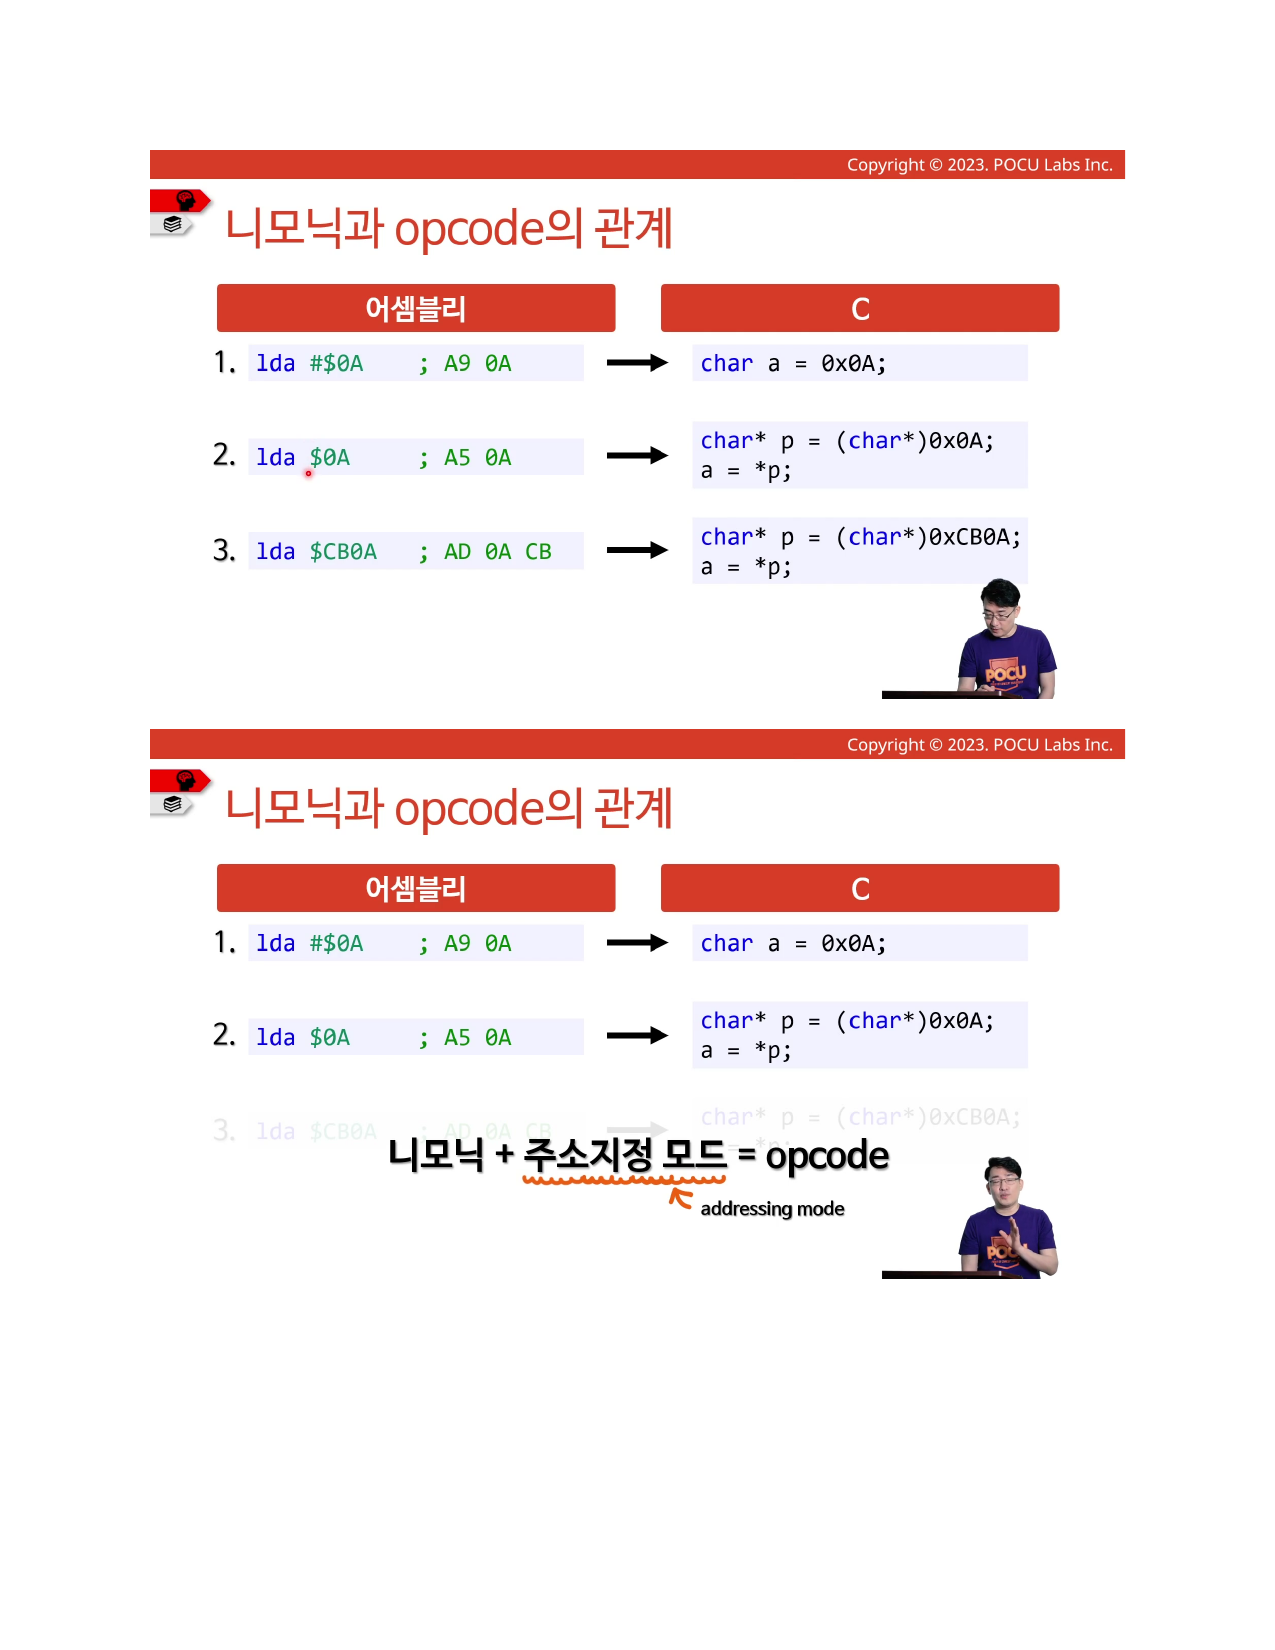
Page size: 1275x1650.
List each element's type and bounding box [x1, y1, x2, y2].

picture [150, 150, 1125, 699]
picture [150, 729, 1125, 1279]
